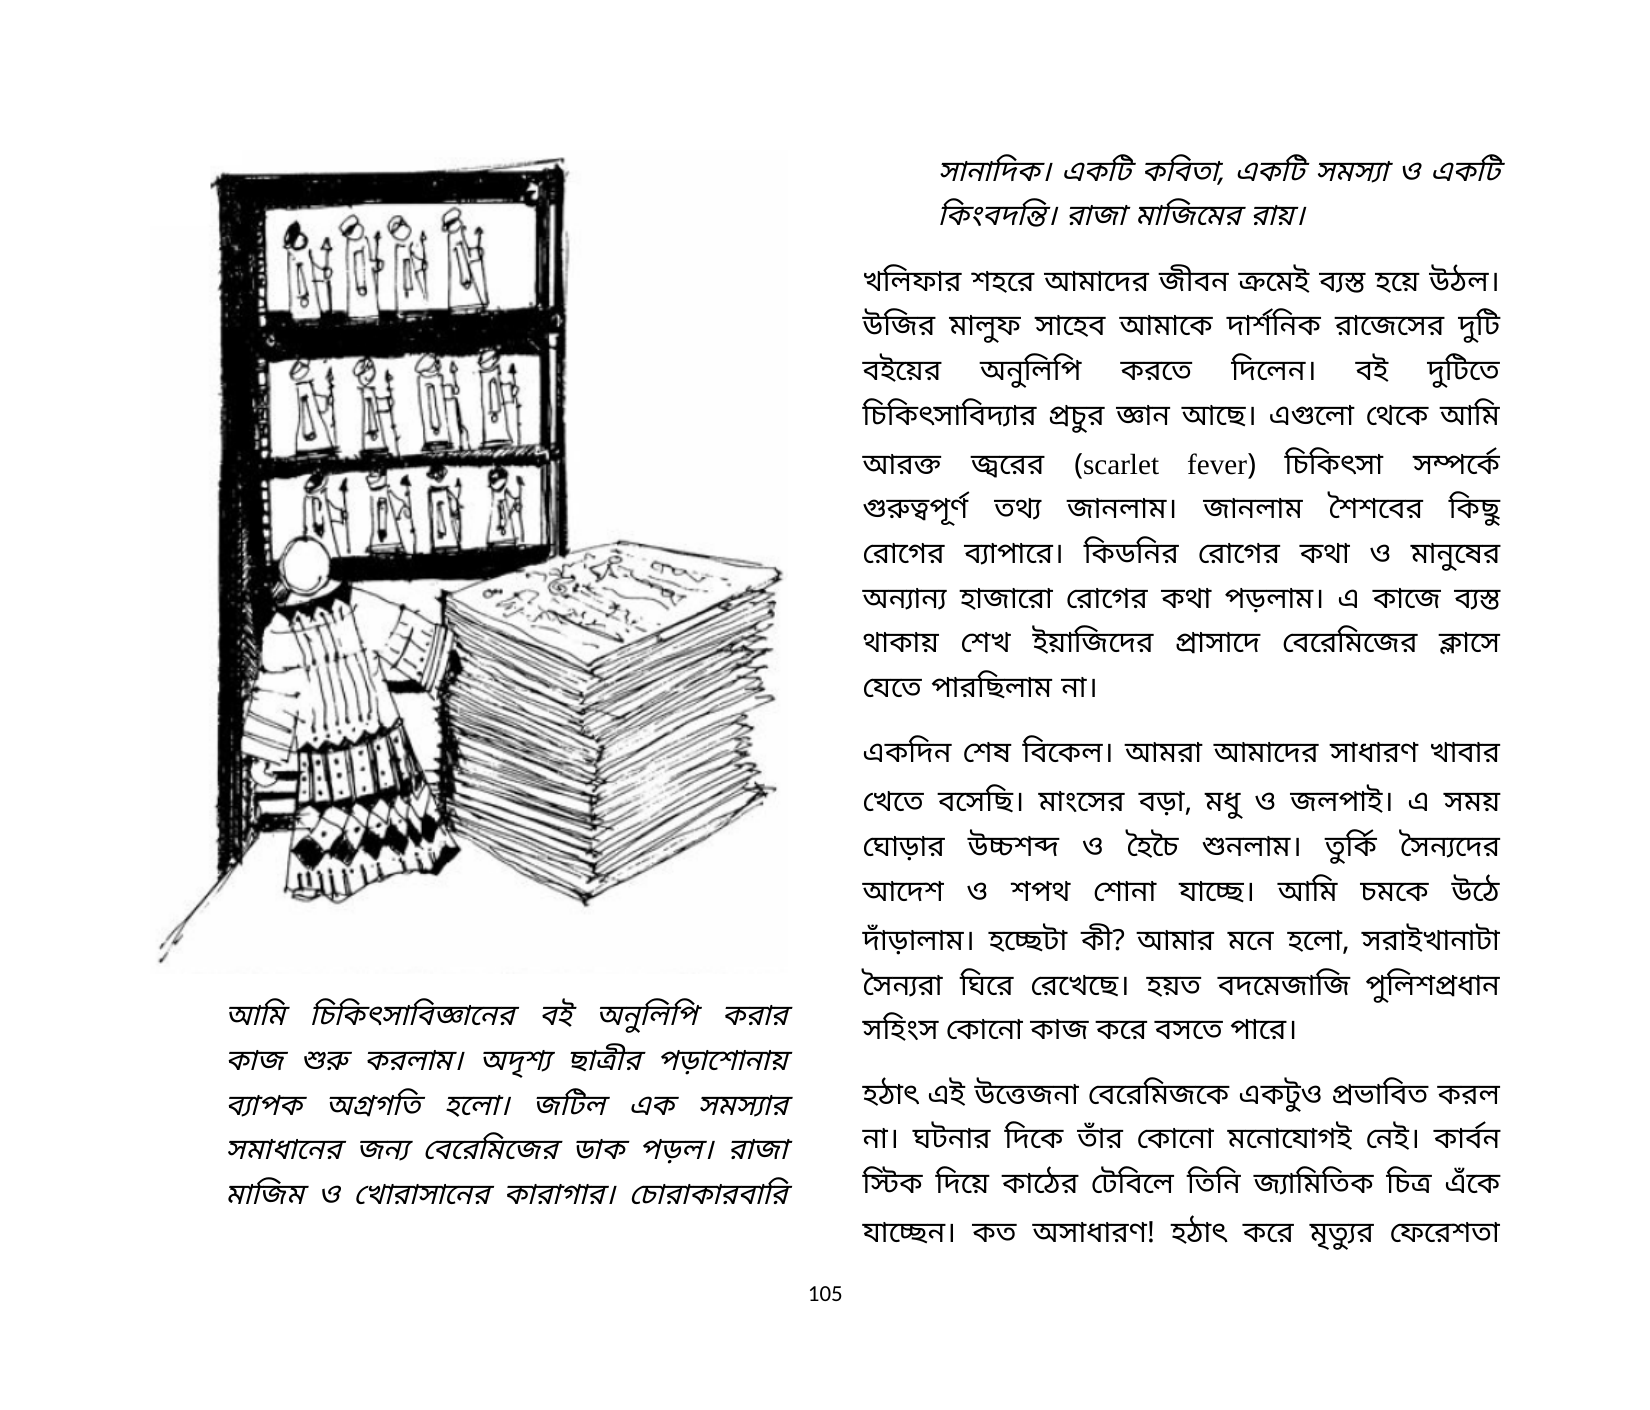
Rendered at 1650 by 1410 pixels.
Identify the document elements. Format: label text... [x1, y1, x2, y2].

text আমি চিকিৎসাবিজ্ঞানের বই অনুলিপি করার কাজ শুরু করলাম। অদৃশ্য ছাত্রীর পড়াশোনায় ব্যাপক অগ্রগতি হলো। জটিল এক সমস্যার সমাধানের জন্য বেরেমিজের ডাক পড়ল। রাজা মাজিম ও খোরাসানের কারাগার। চোরাকারবারি সানাদিক। একটি কবিতা, একটি সমস্যা ও একটি কিংবদন্তি। রাজা মাজিমের রায়। [225, 999, 787, 1216]
text আমি চিকিৎসাবিজ্ঞানের বই অনুলিপি করার কাজ শুরু করলাম। অদৃশ্য ছাত্রীর পড়াশোনায় ব্যাপক অগ্রগতি হলো। জটিল এক সমস্যার সমাধানের জন্য বেরেমিজের ডাক পড়ল। রাজা মাজিম ও খোরাসানের কারাগার। চোরাকারবারি সানাদিক। একটি কবিতা, একটি সমস্যা ও একটি কিংবদন্তি। রাজা মাজিমের রায়। [937, 150, 1500, 238]
text একদিন শেষ বিকেল। আমরা আমাদের সাধারণ খাবার খেতে বসেছি। মাংসের বড়া, মধু ও জলপাই। এ সময় ঘোড়ার উচ্চশব্দ ও হৈচৈ শুনলাম। তুর্কি সৈন্যদের আদেশ ও শপথ শোনা যাচ্ছে। আমি চমকে উঠে দাঁড়ালাম। হচ্ছেটা কী? আমার মনে হলো, সরাইখানাটা সৈন্যরা ঘিরে রেখেছে। হয়ত বদমেজাজি পুলিশপ্রধান সহিংস কোনো কাজ করে বসতে পারে। [862, 736, 1500, 1051]
text খলিফার শহরে আমাদের জীবন ক্রমেই ব্যস্ত হয়ে উঠল। উজির মালুফ সাহেব আমাকে দার্শনিক রাজেসের দুটি বইয়ের অনুলিপি করতে দিলেন। বই দুটিতে চিকিৎসাবিদ্যার প্রচুর জ্ঞান আছে। এগুলো থেকে আমি আরক্ত জ্বরের (scarlet fever) চিকিৎসা সম্পর্কে গুরুত্বপূর্ণ তথ্য জানলাম। জানলাম শৈশবের কিছু রোগের ব্যাপারে। কিডনির রোগের কথা ও মানুষের অন্যান্য হাজারো রোগের কথা পড়লাম। এ কাজে ব্যস্ত থাকায় শেখ ইয়াজিদের প্রাসাদে বেরেমিজের ক্লাসে যেতে পারছিলাম না। [862, 264, 1500, 709]
picture [150, 150, 788, 974]
